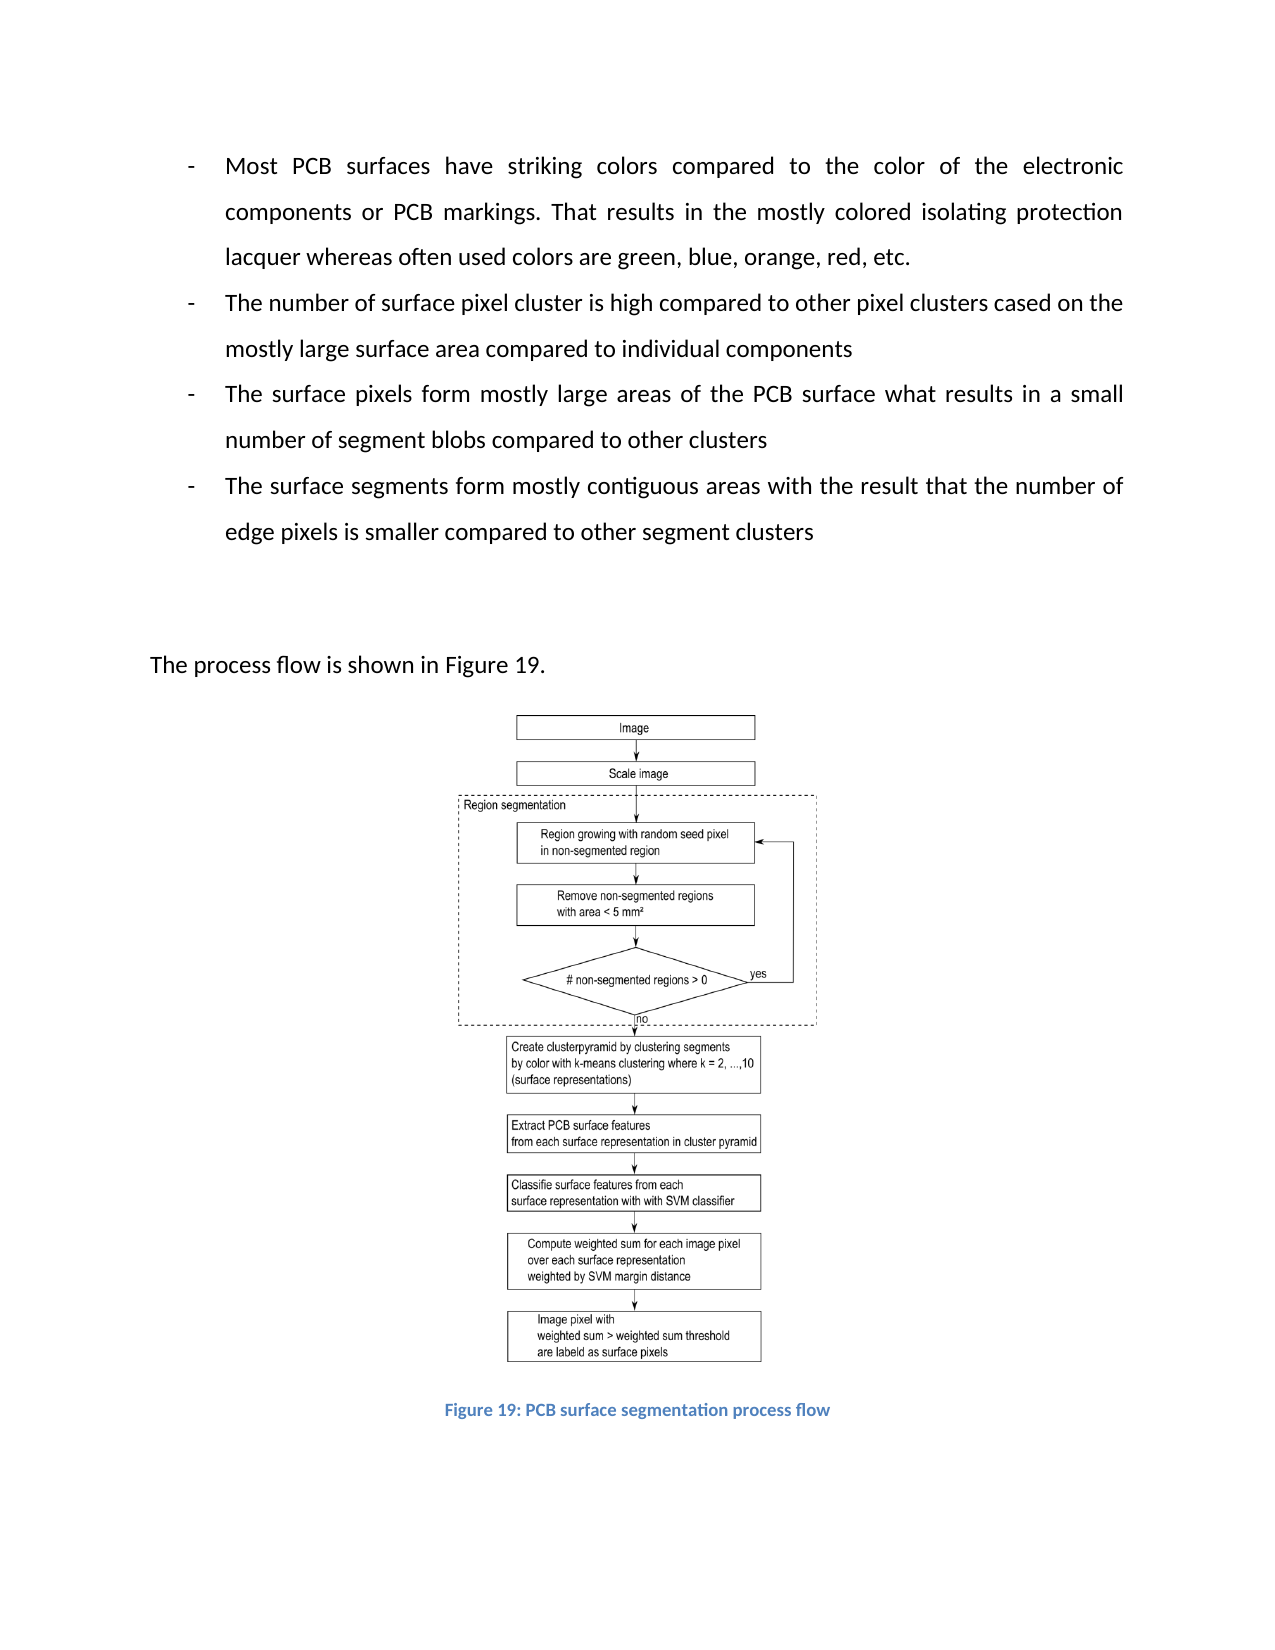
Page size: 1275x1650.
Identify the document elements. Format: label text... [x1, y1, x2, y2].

text Figure : PCB surface segmentation process flow [150, 1398, 1125, 1421]
list The number of surface pixel cluster is high compared to other pixel clusters cased on the mostly large surface area compared to individual components [187, 287, 1125, 363]
list Most PCB surfaces have striking colors compared to the color of the electronic components or PCB markings. That results in the mostly colored isolating protection lacquer whereas often used colors are green, blue, orange, red, etc. [187, 150, 1125, 272]
text The process flow is shown in Figure 19. [150, 649, 1125, 679]
picture [458, 715, 817, 1362]
list The surface pixels form mostly large areas of the PCB surface what results in a small number of segment blobs compared to other clusters [187, 379, 1125, 455]
list The surface segments form mostly contiguous areas with the result that the number of edge pixels is smaller compared to other segment clusters [187, 470, 1125, 546]
